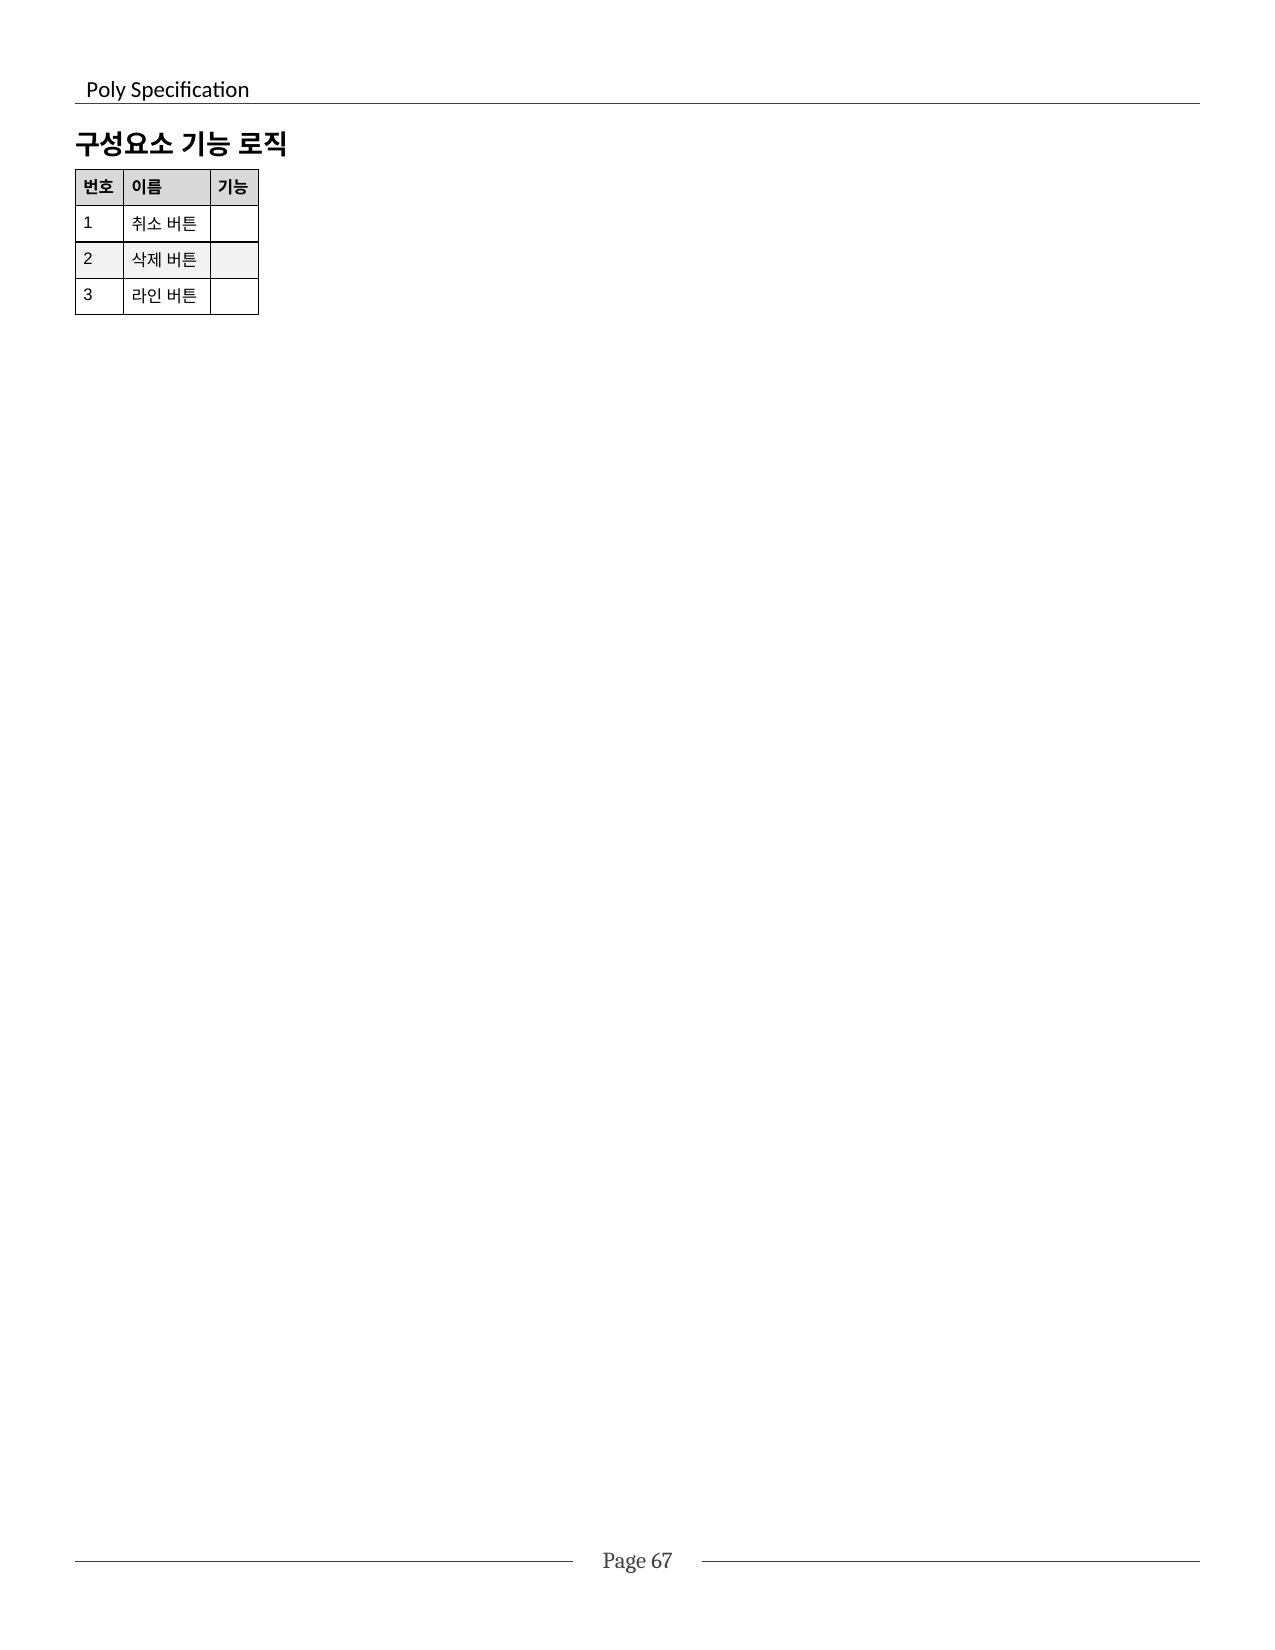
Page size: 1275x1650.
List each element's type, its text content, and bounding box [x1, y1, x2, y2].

table_cell [211, 243, 258, 278]
table_cell [211, 206, 258, 241]
table_header 이름 [124, 170, 210, 205]
table_cell [211, 279, 258, 314]
table_cell 삭제 버튼 [124, 243, 210, 278]
subtitle 구성요소 기능 로직 [75, 126, 1200, 163]
table_cell 1 [76, 206, 123, 241]
table_header 기능 [211, 170, 258, 205]
table_cell 2 [76, 243, 123, 278]
table_cell 라인 버튼 [124, 279, 210, 314]
table_cell 3 [76, 279, 123, 314]
table_header 번호 [76, 170, 123, 205]
table_cell 취소 버튼 [124, 206, 210, 241]
